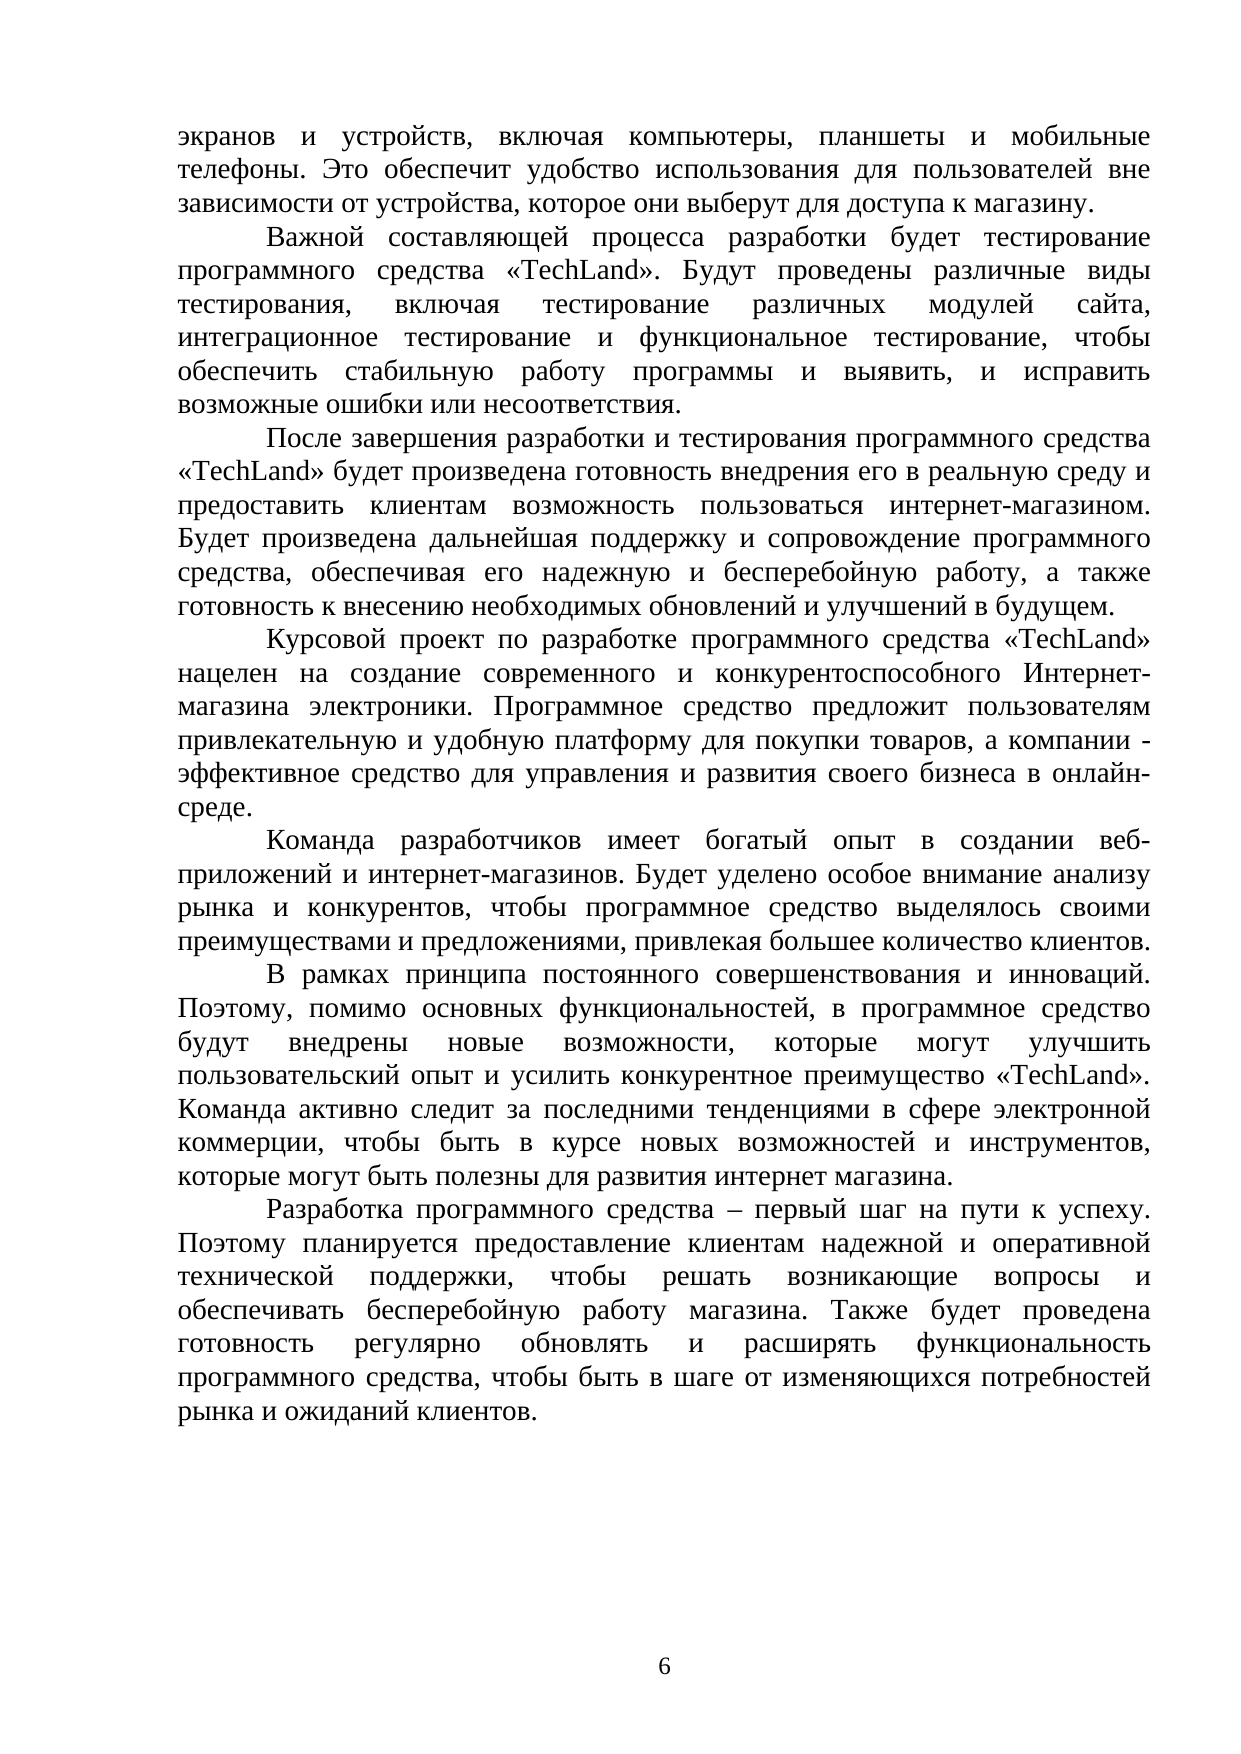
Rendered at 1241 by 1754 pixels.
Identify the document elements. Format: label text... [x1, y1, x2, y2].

text Разработка программного средства – первый шаг на пути к успеху. Поэтому планируется предоставление клиентам надежной и оперативной технической поддержки, чтобы решать возникающие вопросы и обеспечивать бесперебойную работу магазина. Также будет проведена готовность регулярно обновлять и расширять функциональность программного средства, чтобы быть в шаге от изменяющихся потребностей рынка и ожиданий клиентов. [177, 1191, 1152, 1426]
text В рамках принципа постоянного совершенствования и инноваций. Поэтому, помимо основных функциональностей, в программное средство будут внедрены новые возможности, которые могут улучшить пользовательский опыт и усилить конкурентное преимущество «TechLand». Команда активно следит за последними тенденциями в сфере электронной коммерции, чтобы быть в курсе новых возможностей и инструментов, которые могут быть полезны для развития интернет магазина. [177, 957, 1152, 1191]
text Команда разработчиков имеет богатый опыт в создании веб-приложений и интернет-магазинов. Будет уделено особое внимание анализу рынка и конкурентов, чтобы программное средство выделялось своими преимуществами и предложениями, привлекая большее количество клиентов. [177, 822, 1152, 957]
text После завершения разработки и тестирования программного средства «TechLand» будет произведена готовность внедрения его в реальную среду и предоставить клиентам возможность пользоваться интернет-магазином. Будет произведена дальнейшая поддержку и сопровождение программного средства, обеспечивая его надежную и бесперебойную работу, а также готовность к внесению необходимых обновлений и улучшений в будущем. [177, 420, 1152, 621]
text Важной составляющей процесса разработки будет тестирование программного средства «TechLand». Будут проведены различные виды тестирования, включая тестирование различных модулей сайта, интеграционное тестирование и функциональное тестирование, чтобы обеспечить стабильную работу программы и выявить, и исправить возможные ошибки или несоответствия. [177, 219, 1152, 420]
text Курсовой проект по разработке программного средства «TechLand» нацелен на создание современного и конкурентоспособного Интернет-магазина электроники. Программное средство предложит пользователям привлекательную и удобную платформу для покупки товаров, а компании - эффективное средство для управления и развития своего бизнеса в онлайн-среде. [177, 621, 1152, 822]
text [177, 118, 1152, 219]
